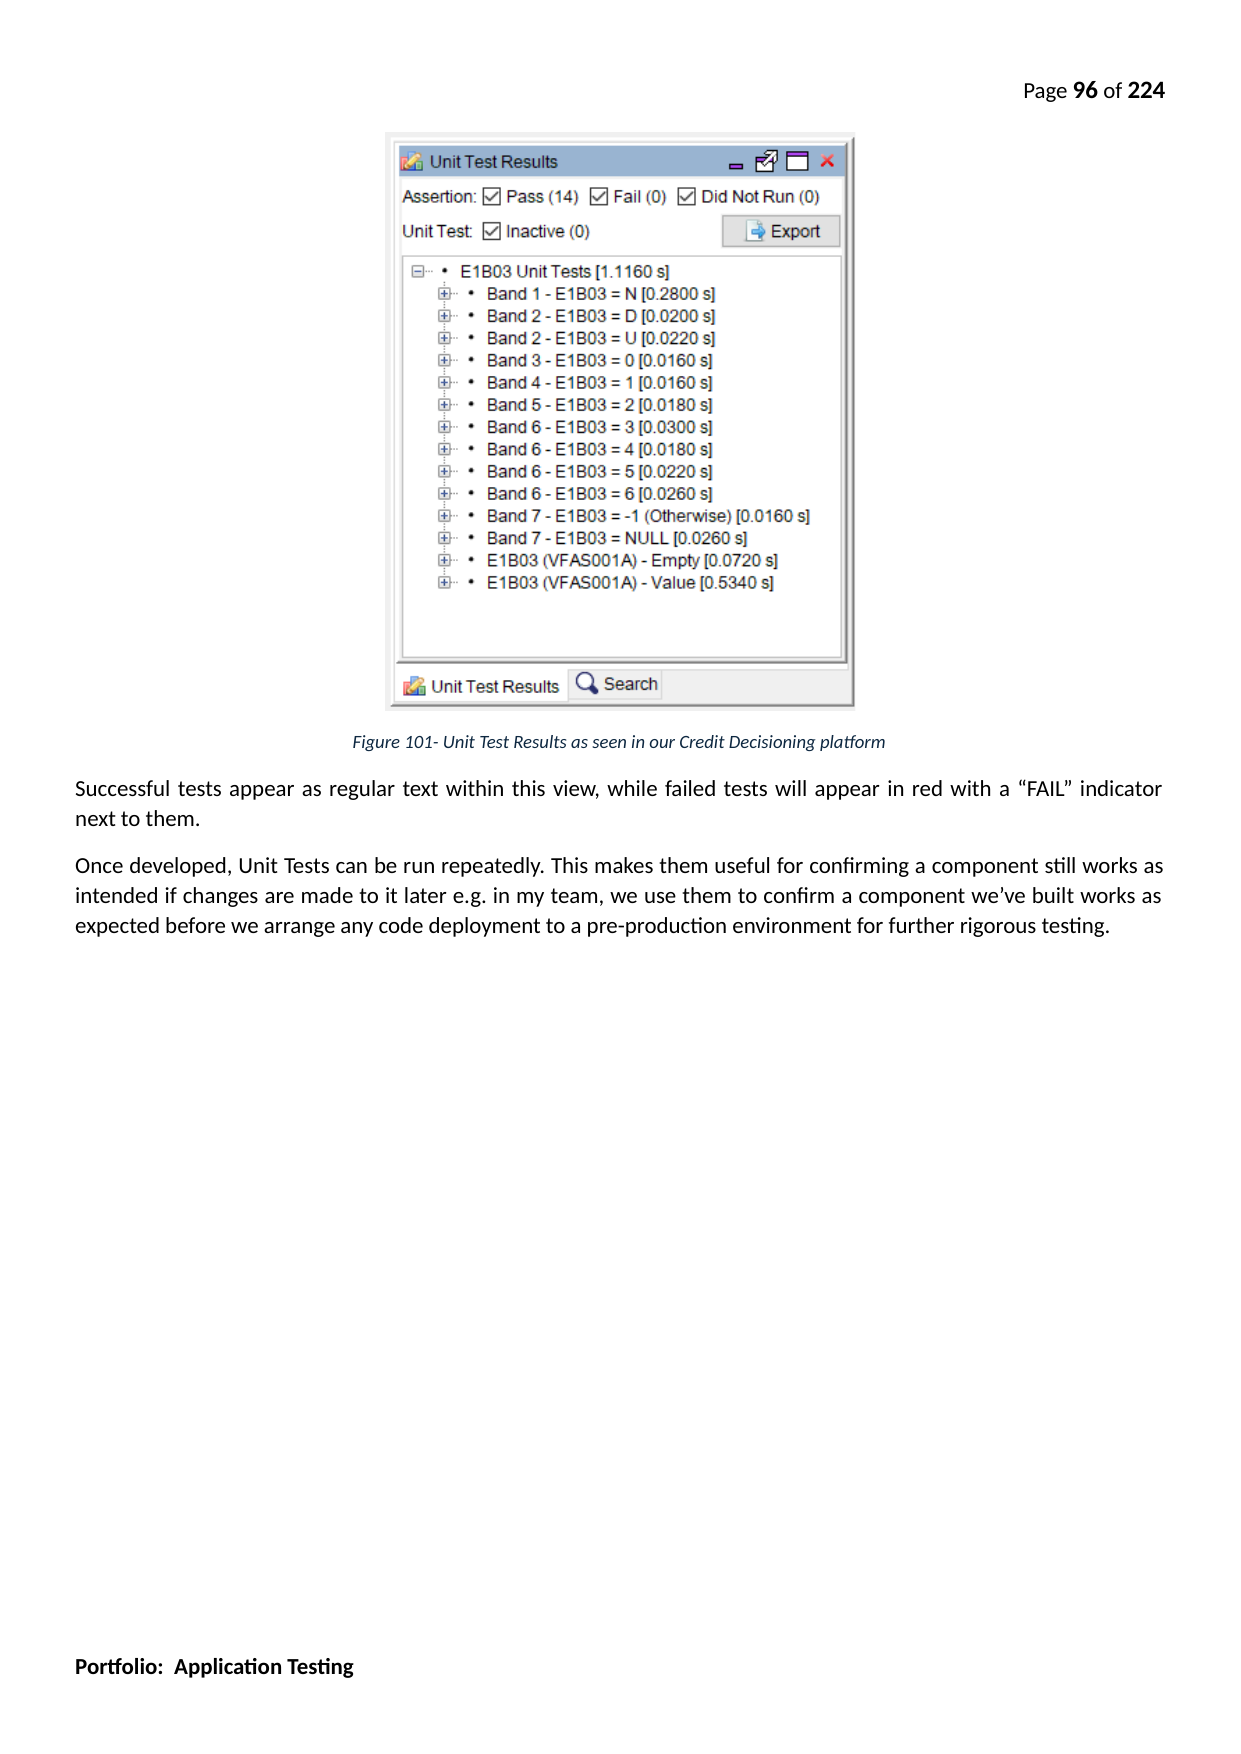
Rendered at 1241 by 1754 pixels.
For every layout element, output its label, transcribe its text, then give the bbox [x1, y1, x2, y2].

text Once developed, Unit Tests can be run repeatedly. This makes them useful for confirming a component still works as intended if changes are made to it later e.g. in my team, we use them to confirm a component we’ve built works as expected before we arrange any code deployment to a pre-production environment for further rigorous testing. [75, 851, 1165, 939]
text Figure 101- Unit Test Results as seen in our Credit Decisioning platform [75, 730, 1165, 753]
picture [385, 132, 856, 711]
text Successful tests appear as regular text within this view, while failed tests will appear in red with a “FAIL” indicator next to them. [75, 774, 1165, 832]
